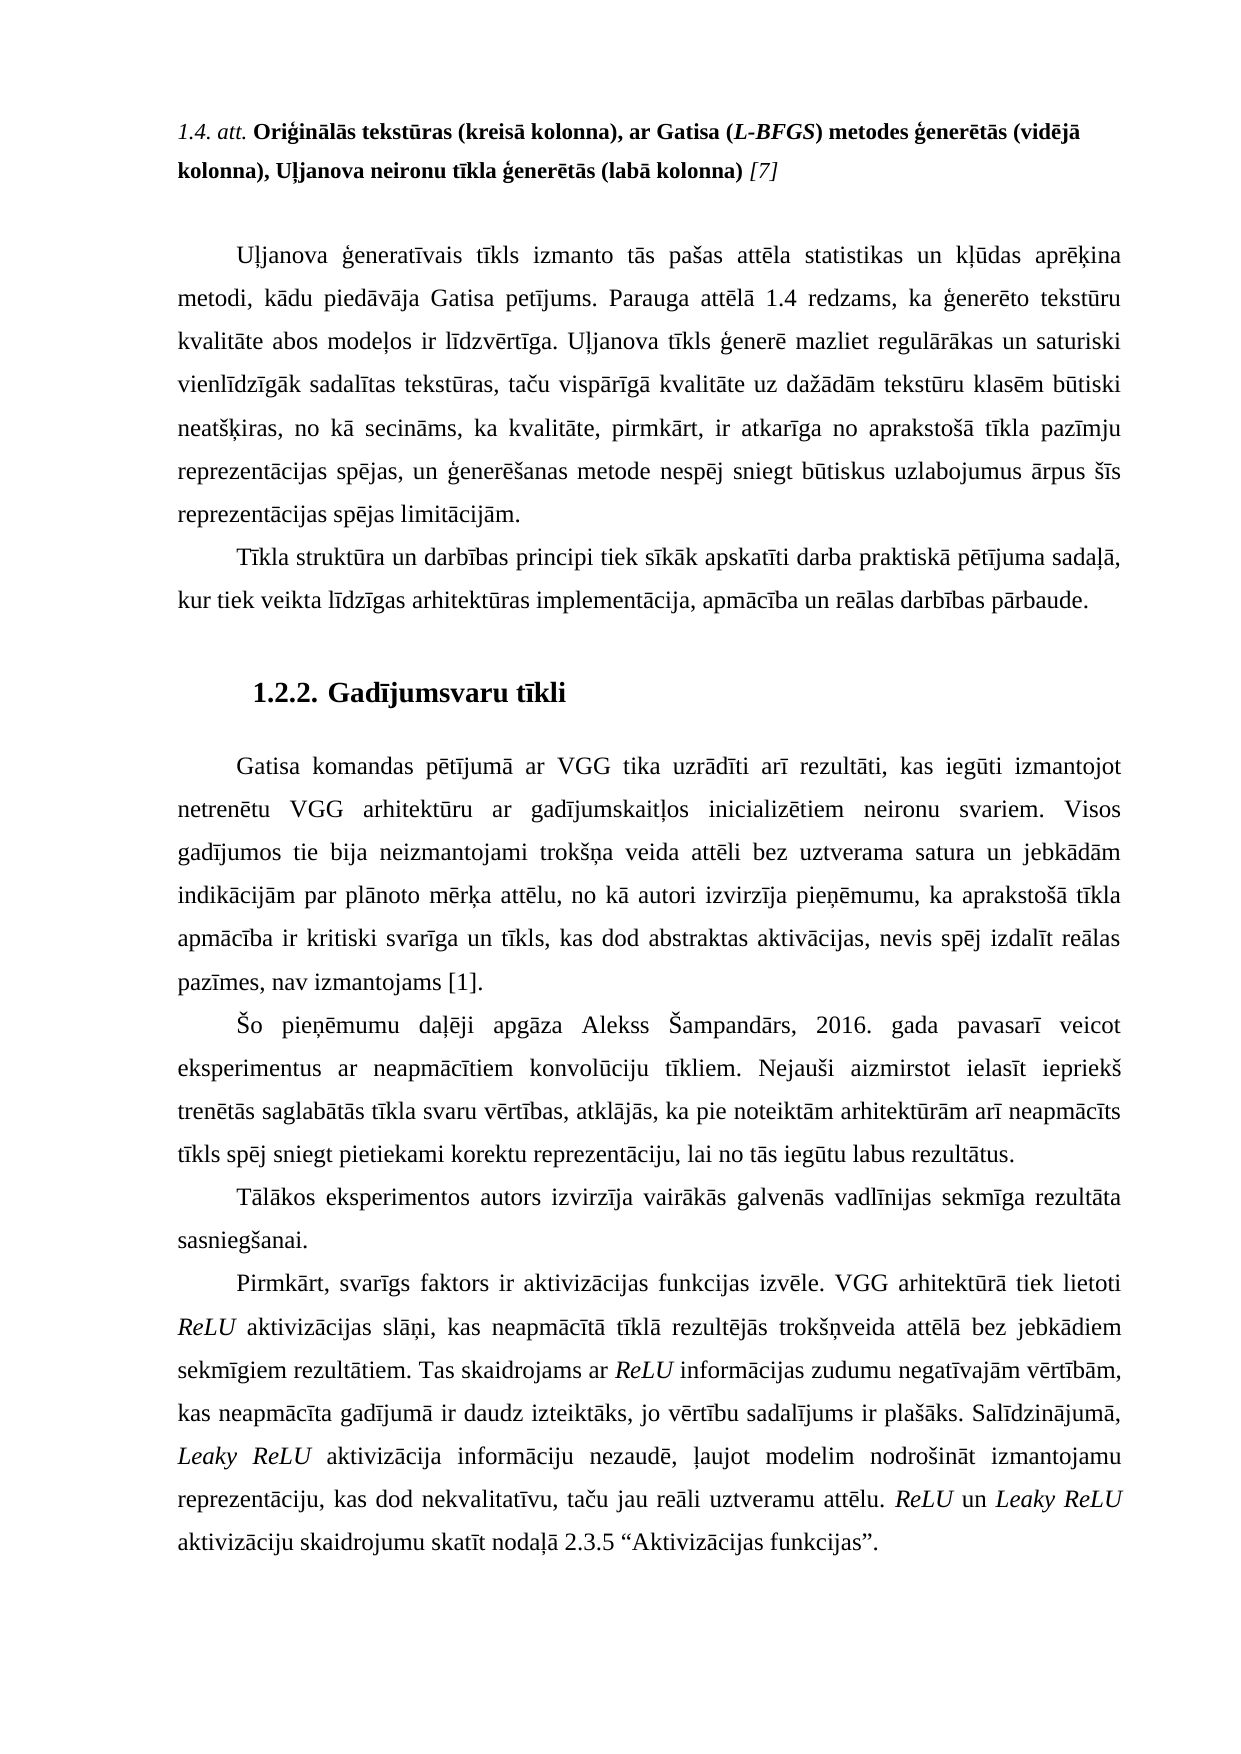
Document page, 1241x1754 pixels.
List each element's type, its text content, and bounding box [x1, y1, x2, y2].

text Tālākos eksperimentos autors izvirzīja vairākās galvenās vadlīnijas sekmīga rezultāta sasniegšanai. [177, 1182, 1122, 1254]
text Šo pieņēmumu daļēji apgāza Alekss Šampandārs, 2016. gada pavasarī veicot eksperimentus ar neapmācītiem konvolūciju tīkliem. Nejauši aizmirstot ielasīt iepriekš trenētās saglabātās tīkla svaru vērtības, atklājās, ka pie noteiktām arhitektūrām arī neapmācīts tīkls spēj sniegt pietiekami korektu reprezentāciju, lai no tās iegūtu labus rezultātus. [177, 1010, 1122, 1168]
text Gatisa komandas pētījumā ar VGG tika uzrādīti arī rezultāti, kas iegūti izmantojot netrenētu VGG arhitektūru ar gadījumskaitļos inicializētiem neironu svariem. Visos gadījumos tie bija neizmantojami trokšņa veida attēli bez uztverama satura un jebkādām indikācijām par plānoto mērķa attēlu, no kā autori izvirzīja pieņēmumu, ka aprakstošā tīkla apmācība ir kritiski svarīga un tīkls, kas dod abstraktas aktivācijas, nevis spēj izdalīt reālas pazīmes, nav izmantojams . [177, 751, 1122, 995]
text Tīkla struktūra un darbības principi tiek sīkāk apskatīti darba praktiskā pētījuma sadaļā, kur tiek veikta līdzīgas arhitektūras implementācija, apmācība un reālas darbības pārbaude. [177, 542, 1122, 614]
text Uļjanova ģeneratīvais tīkls izmanto tās pašas attēla statistikas un kļūdas aprēķina metodi, kādu piedāvāja Gatisa petījums. Parauga attēlā 1.4 redzams, ka ģenerēto tekstūru kvalitāte abos modeļos ir līdzvērtīga. Uļjanova tīkls ģenerē mazliet regulārākas un saturiski vienlīdzīgāk sadalītas tekstūras, taču vispārīgā kvalitāte uz dažādām tekstūru klasēm būtiski neatšķiras, no kā secināms, ka kvalitāte, pirmkārt, ir atkarīga no aprakstošā tīkla pazīmju reprezentācijas spējas, un ģenerēšanas metode nespēj sniegt būtiskus uzlabojumus ārpus šīs reprezentācijas spējas limitācijām. [177, 240, 1122, 528]
subtitle Gadījumsvaru tīkli [252, 676, 1122, 709]
text Pirmkārt, svarīgs faktors ir aktivizācijas funkcijas izvēle. VGG arhitektūrā tiek lietoti ReLU aktivizācijas slāņi, kas neapmācītā tīklā rezultējās trokšņveida attēlā bez jebkādiem sekmīgiem rezultātiem. Tas skaidrojams ar ReLU informācijas zudumu negatīvajām vērtībām, kas neapmācīta gadījumā ir daudz izteiktāks, jo vērtību sadalījums ir plašāks. Salīdzinājumā, Leaky ReLU aktivizācija informāciju nezaudē, ļaujot modelim nodrošināt izmantojamu reprezentāciju, kas dod nekvalitatīvu, taču jau reāli uztveramu attēlu. ReLU un Leaky ReLU aktivizāciju skaidrojumu skatīt nodaļā 2.3.5 “Aktivizācijas funkcijas”. [177, 1268, 1122, 1556]
text 1.4. att. Oriģinālās tekstūras (kreisā kolonna), ar Gatisa (L-BFGS) metodes ģenerētās (vidējā kolonna), Uļjanova neironu tīkla ģenerētās (labā kolonna) [177, 118, 1122, 184]
